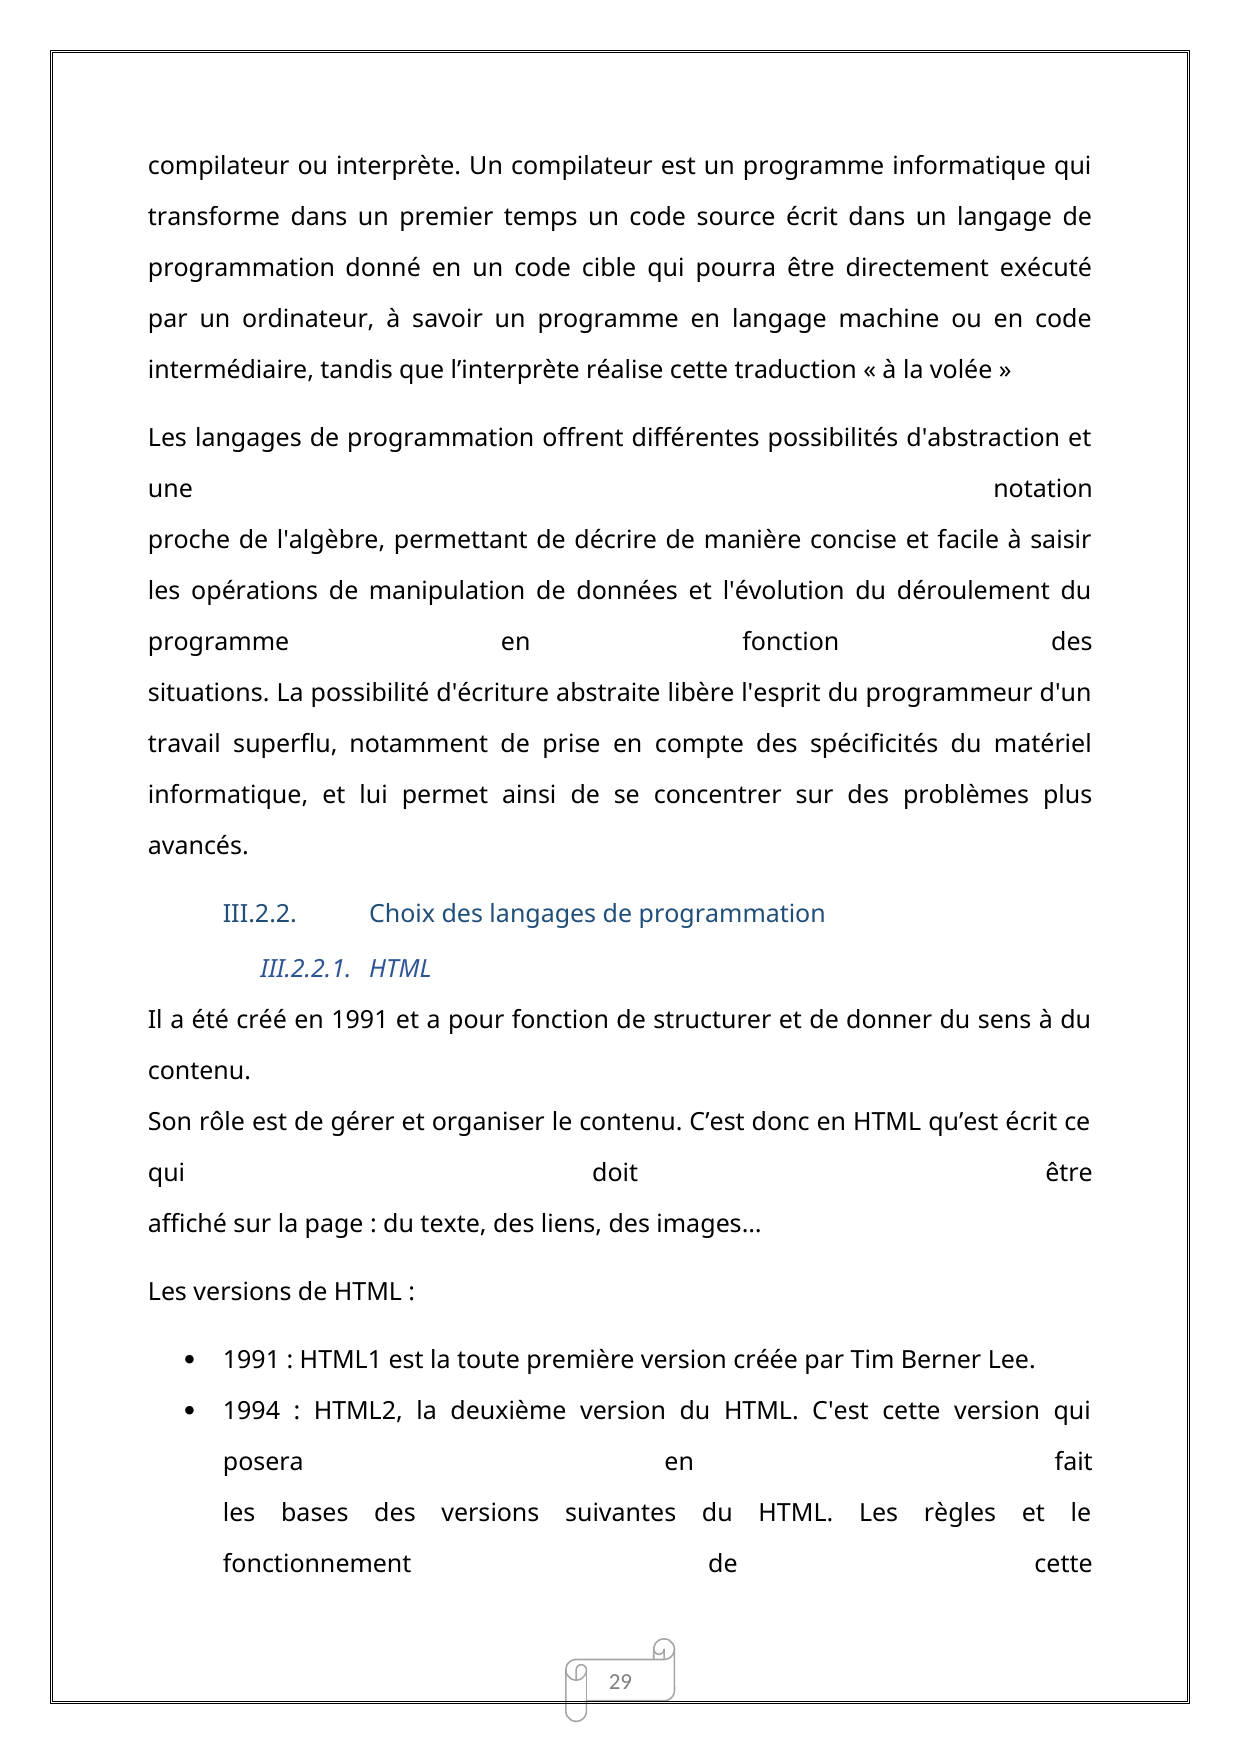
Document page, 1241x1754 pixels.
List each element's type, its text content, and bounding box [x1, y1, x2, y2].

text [148, 148, 1093, 386]
text Il a été créé en 1991 et a pour fonction de structurer et de donner du sens à du contenu. Son rôle est de gérer et organiser le contenu. C’est donc en HTML qu’est écrit ce qui doit être affiché sur la page : du texte, des liens, des images… [148, 1002, 1093, 1240]
text Les versions de HTML : [148, 1274, 1093, 1308]
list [185, 1392, 1093, 1579]
subtitle HTML [260, 951, 1093, 985]
list 1991 : HTML1 est la toute première version créée par Tim Berner Lee. [185, 1341, 1093, 1375]
text Les langages de programmation offrent différentes possibilités d'abstraction et une notation proche de l'algèbre, permettant de décrire de manière concise et facile à saisir les opérations de manipulation de données et l'évolution du déroulement du programme en fonction des situations. La possibilité d'écriture abstraite libère l'esprit du programmeur d'un travail superflu, notamment de prise en compte des spécificités du matériel informatique, et lui permet ainsi de se concentrer sur des problèmes plus avancés. [148, 419, 1093, 862]
subtitle Choix des langages de programmation [223, 896, 1093, 929]
